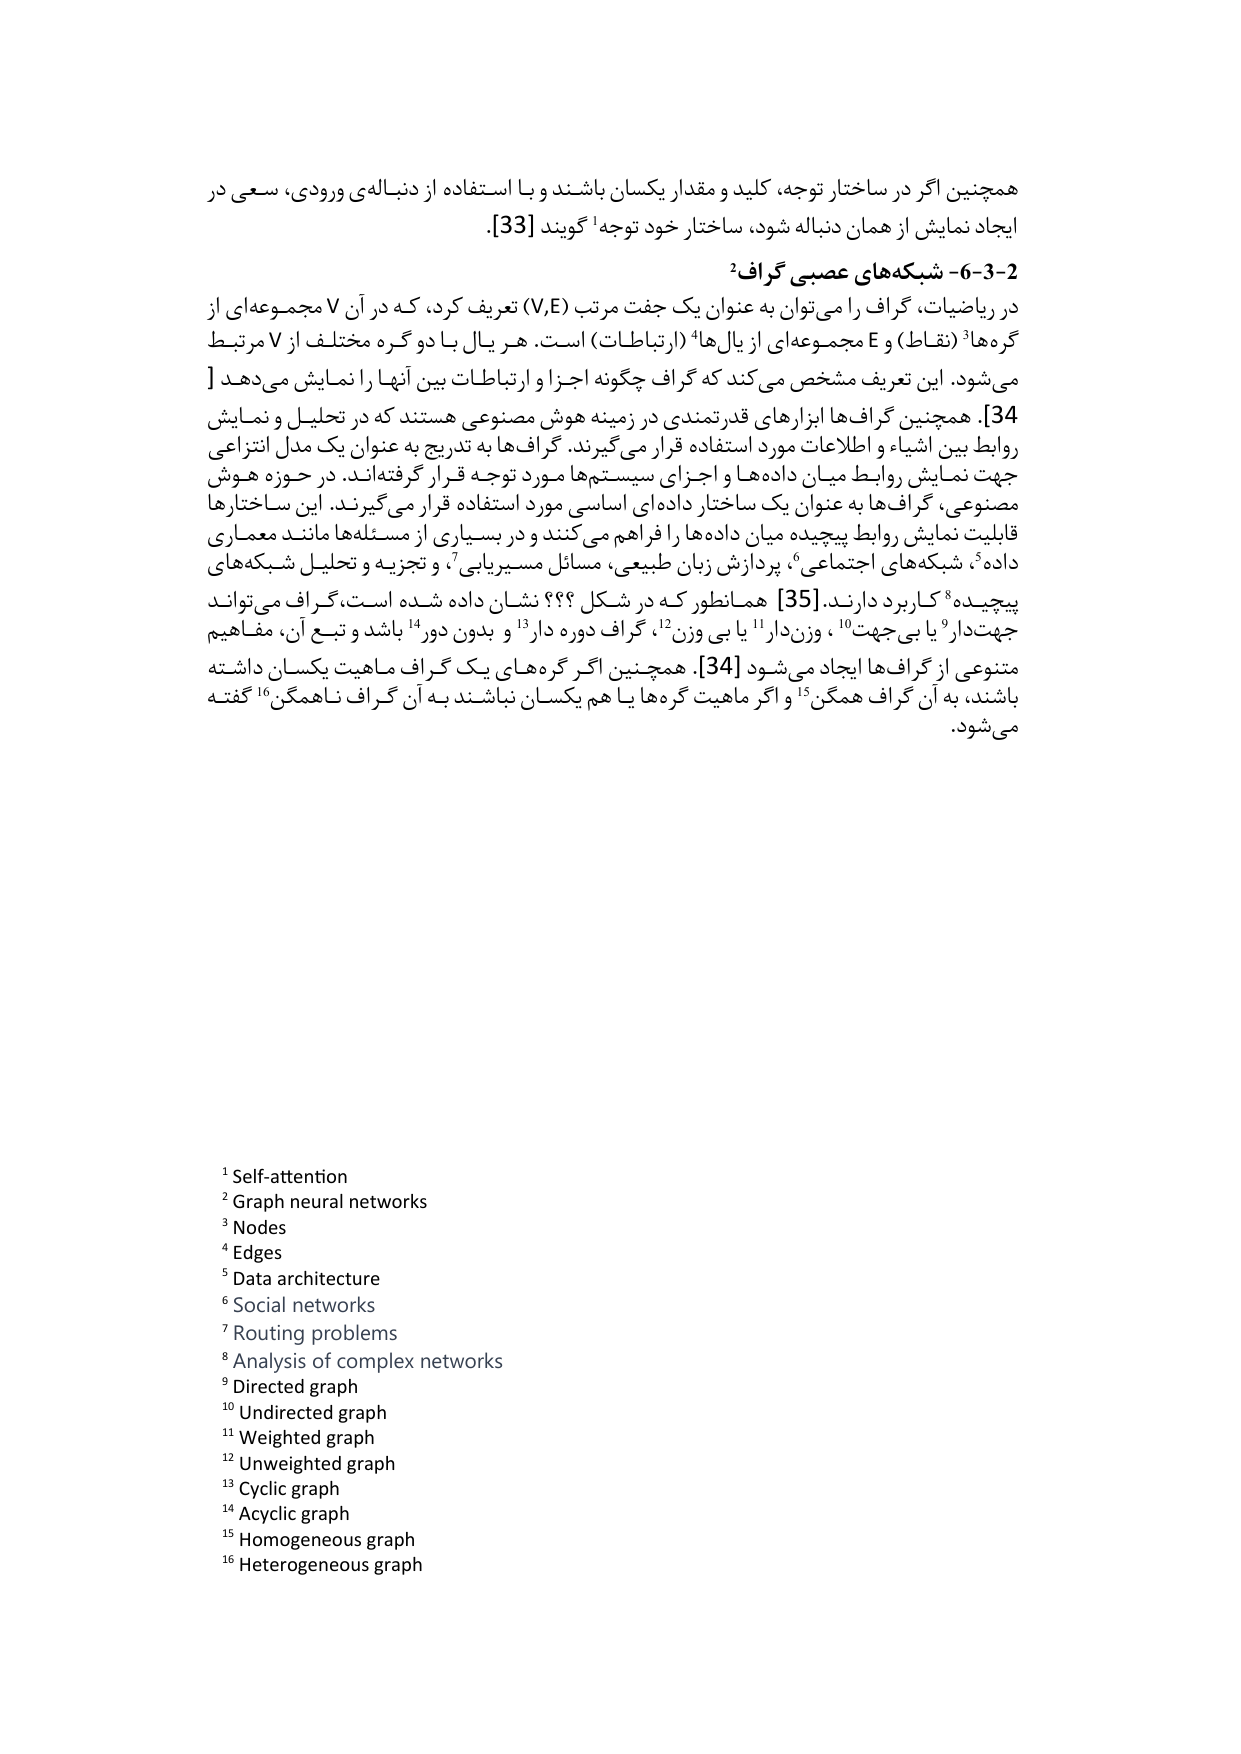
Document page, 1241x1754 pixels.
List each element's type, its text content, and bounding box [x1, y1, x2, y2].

text در ریاضیات، گراف را می‌توان به عنوان یک جفت مرتب (V,E) تعریف کرد، که در آن V مجموعه‌ای از گره‌ها (نقاط) و E مجموعه‌ای از یال‌ها (ارتباطات) است. هر یال با دو گره مختلف از V مرتبط می‌شود. این تعریف مشخص می‌کند که گراف چگونه اجزا و ارتباطات بین آنها را نمایش می‌دهد [34]. همچنین گراف‌ها ابزارهای قدرتمندی در زمینه هوش مصنوعی هستند که در تحلیل و نمایش روابط بین اشیاء و اطلاعات مورد استفاده قرار می‌گیرند. گراف‌ها به تدریج به عنوان یک مدل انتزاعی جهت نمایش روابط میان داده‌ها و اجزای سیستم‌ها مورد توجه قرار گرفته‌اند. در حوزه هوش مصنوعی، گراف‌ها به عنوان یک ساختار داده‌ای اساسی مورد استفاده قرار می‌گیرند. این ساختارها قابلیت نمایش روابط پیچیده میان داده‌ها را فراهم می‌کنند و در بسیاری از مسئله‌ها مانند معماری داده، شبکه‌های اجتماعی، پردازش زبان طبیعی، مسائل مسیریابی، و تجزیه و تحلیل شبکه‌های پیچیده کاربرد دارند.[35] همانطور که در شکل ؟؟؟ نشان داده شده است،گراف می‌تواند جهت‌دار یا بی‌جهت ، وزن‌دار یا بی وزن، گراف دوره دار و بدون دور باشد و تبع آن، مفاهیم متنوعی از گراف‌ها ایجاد می‌شود [34]. همچنین اگر گره‌های یک گراف ماهیت یکسان داشته باشند، به آن گراف همگن و اگر ماهیت گره‌ها یا هم یکسان نباشند به آن گراف ناهمگن گفته می‌شود. [207, 291, 1018, 742]
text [207, 177, 1018, 242]
subtitle 6-3-2- شبکه‌های عصبی گراف [207, 262, 1018, 289]
